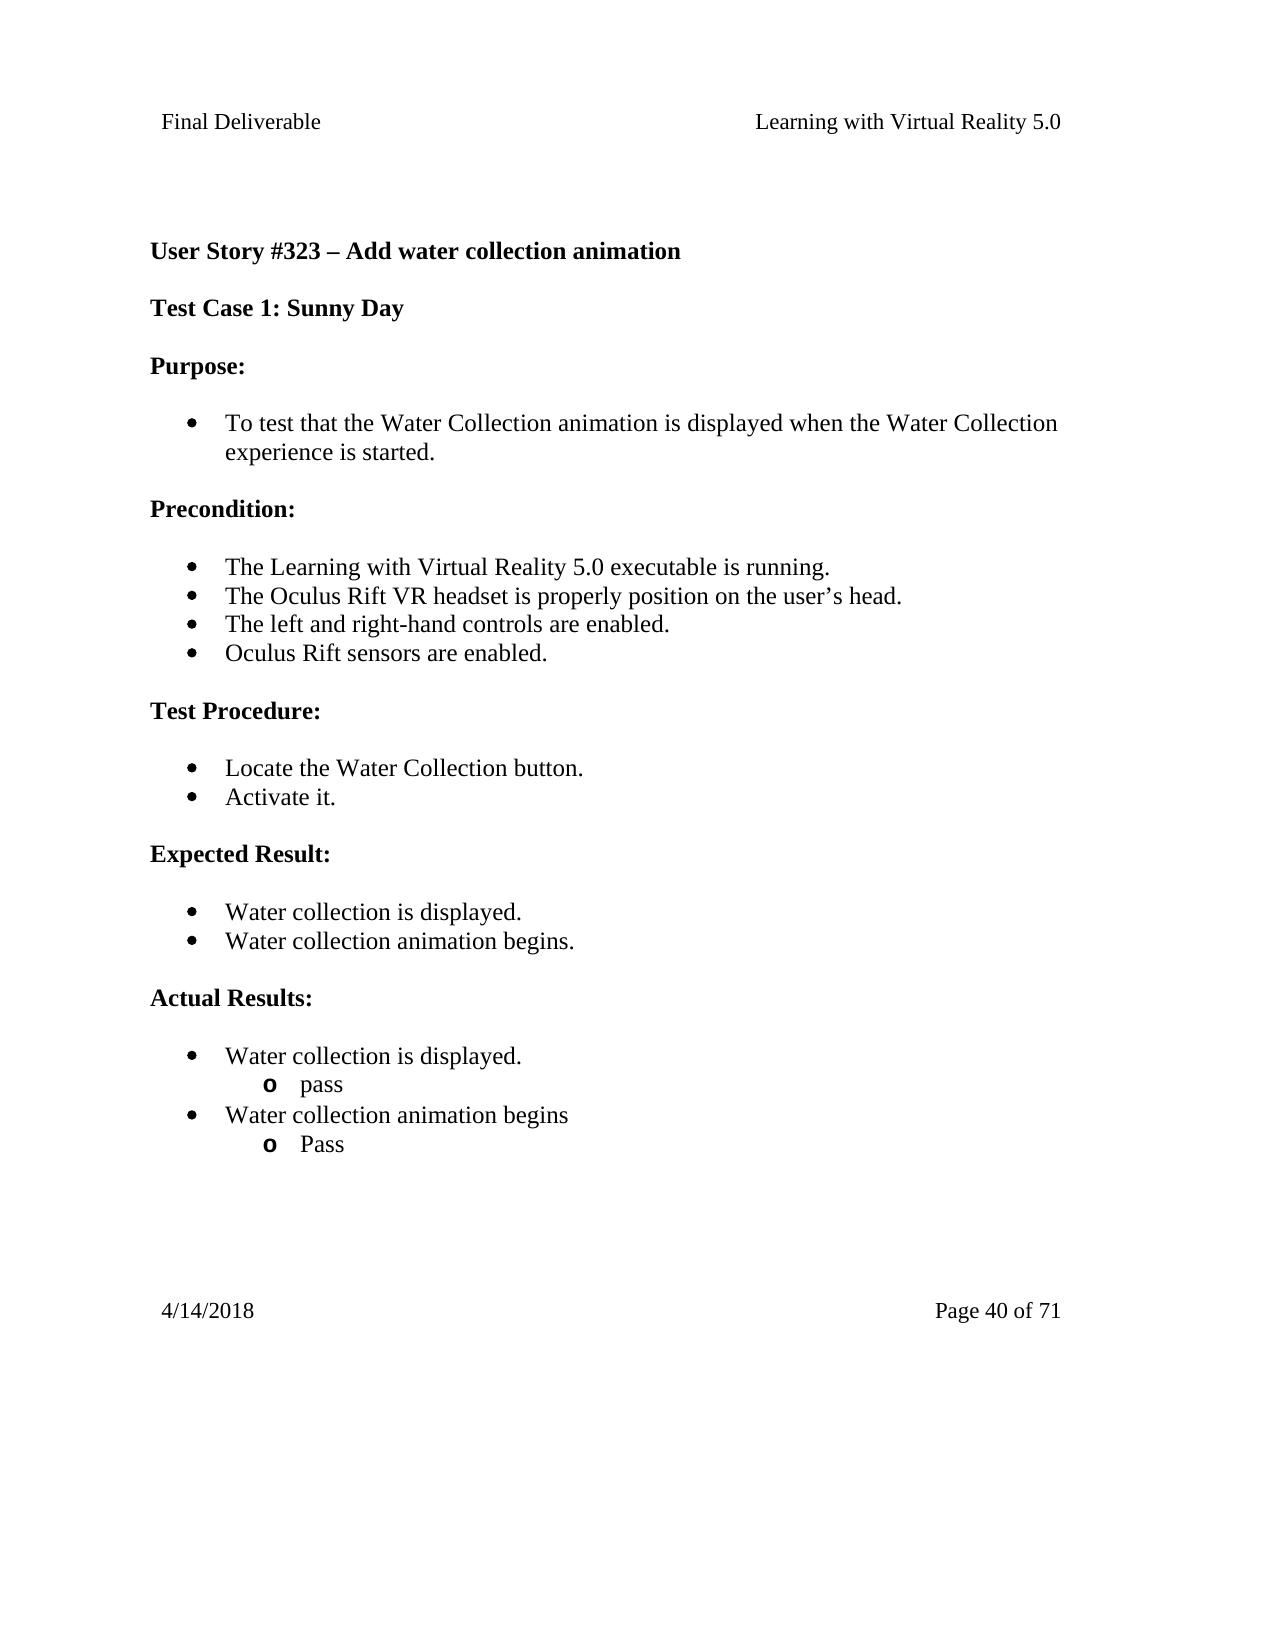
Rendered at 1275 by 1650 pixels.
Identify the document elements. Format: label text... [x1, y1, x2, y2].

list Activate it. [187, 782, 1125, 811]
list pass [262, 1069, 1125, 1100]
text Actual Results: [150, 983, 1125, 1012]
list The Oculus Rift VR headset is properly position on the user’s head. [187, 581, 1125, 609]
text User Story #323 – Add water collection animation [150, 236, 1125, 264]
list Water collection animation begins. [187, 926, 1125, 954]
list Water collection is displayed. [187, 897, 1125, 926]
list Water collection is displayed. [187, 1041, 1125, 1069]
text Precondition: [150, 494, 1125, 523]
list The left and right-hand controls are enabled. [187, 609, 1125, 638]
text Test Procedure: [150, 696, 1125, 724]
list Water collection animation begins [187, 1100, 1125, 1129]
text Test Case 1: Sunny Day [150, 293, 1125, 322]
list Locate the Water Collection button. [187, 753, 1125, 782]
list To test that the Water Collection animation is displayed when the Water Collection experience is started. [187, 408, 1125, 466]
text Purpose: [150, 351, 1125, 379]
list Pass [262, 1129, 1125, 1160]
list The Learning with Virtual Reality 5.0 executable is running. [187, 552, 1125, 581]
list Oculus Rift sensors are enabled. [187, 638, 1125, 667]
text Expected Result: [150, 839, 1125, 868]
